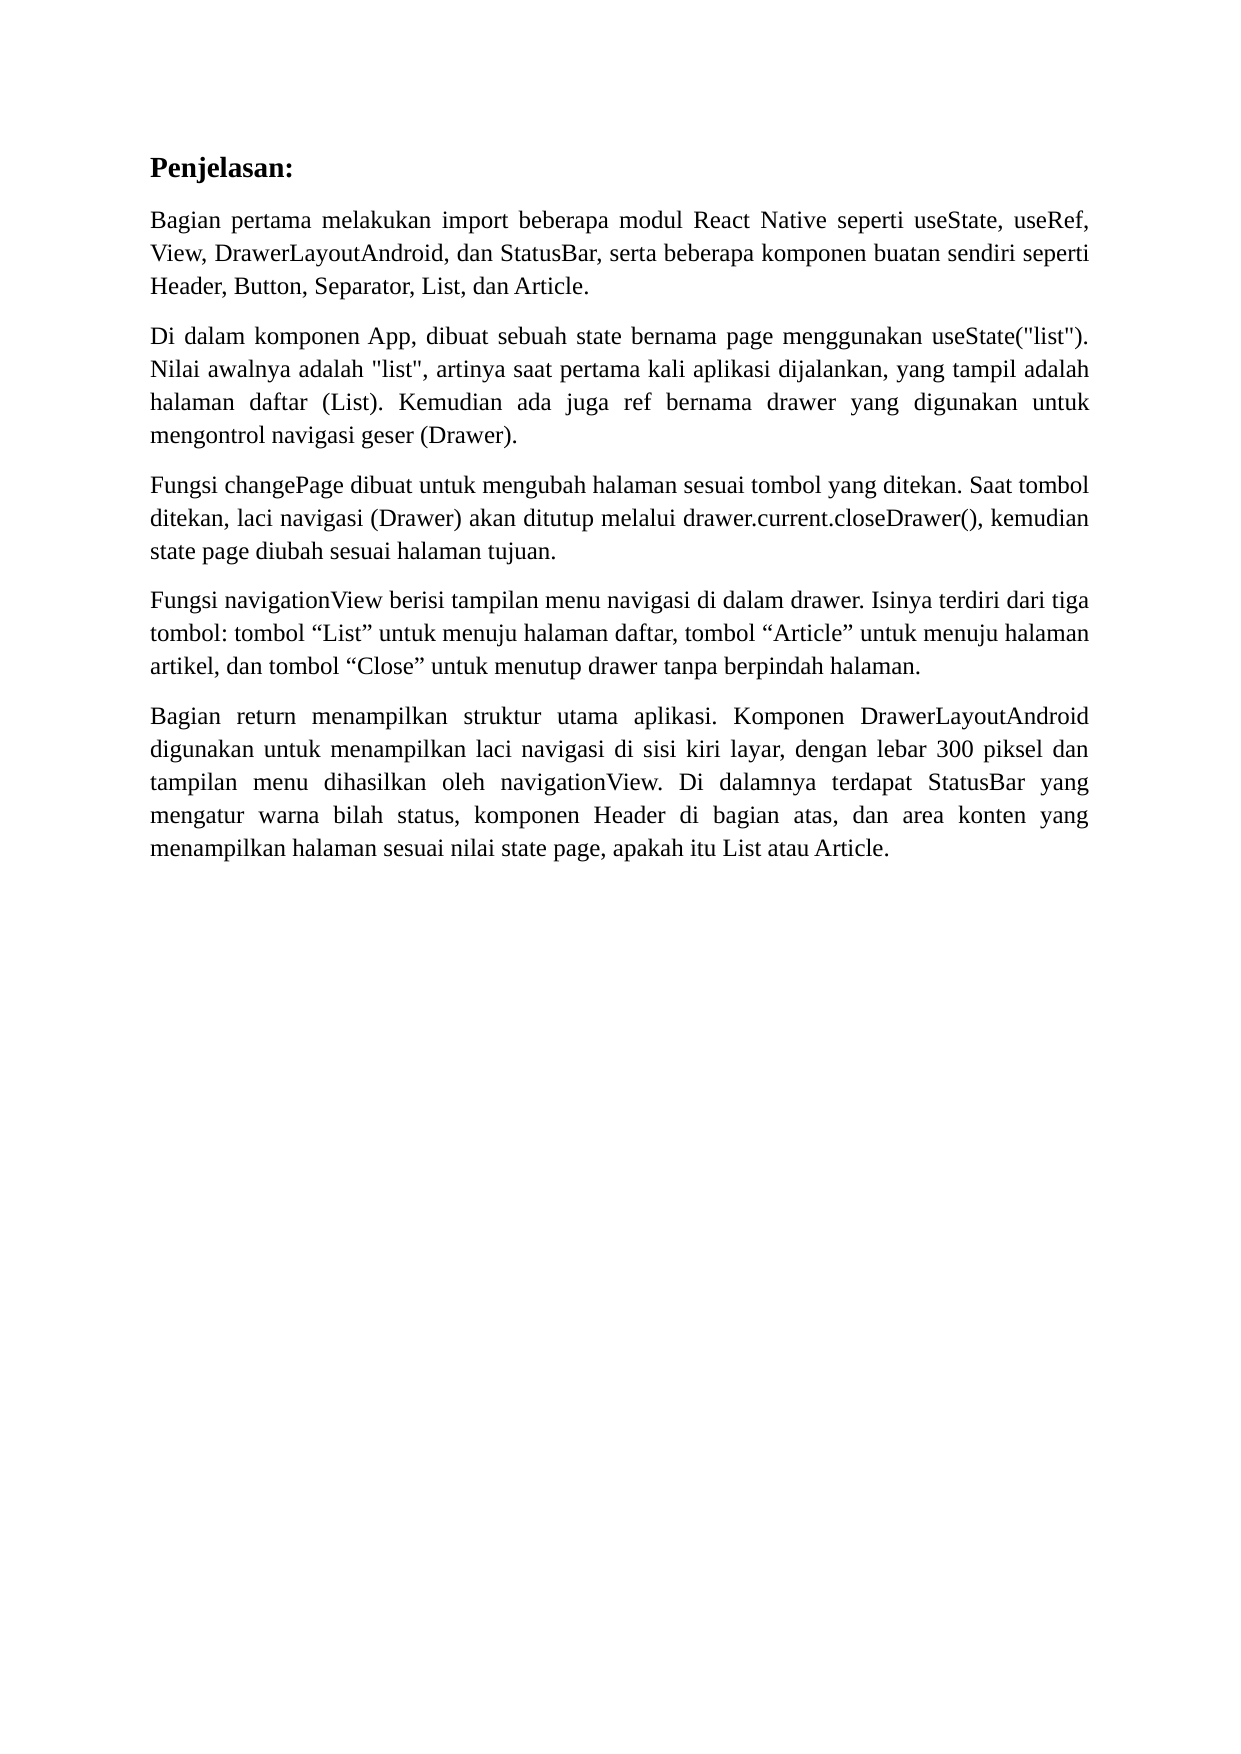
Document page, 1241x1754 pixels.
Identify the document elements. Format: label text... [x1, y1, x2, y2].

text Di dalam komponen App, dibuat sebuah state bernama page menggunakan useState("list"). Nilai awalnya adalah "list", artinya saat pertama kali aplikasi dijalankan, yang tampil adalah halaman daftar (List). Kemudian ada juga ref bernama drawer yang digunakan untuk mengontrol navigasi geser (Drawer). [150, 321, 1090, 449]
text Penjelasan: [150, 150, 1090, 183]
text Bagian return menampilkan struktur utama aplikasi. Komponen DrawerLayoutAndroid digunakan untuk menampilkan laci navigasi di sisi kiri layar, dengan lebar 300 piksel dan tampilan menu dihasilkan oleh navigationView. Di dalamnya terdapat StatusBar yang mengatur warna bilah status, komponen Header di bagian atas, dan area konten yang menampilkan halaman sesuai nilai state page, apakah itu List atau Article. [150, 701, 1090, 862]
text Bagian pertama melakukan import beberapa modul React Native seperti useState, useRef, View, DrawerLayoutAndroid, dan StatusBar, serta beberapa komponen buatan sendiri seperti Header, Button, Separator, List, dan Article. [150, 205, 1090, 300]
text Fungsi navigationView berisi tampilan menu navigasi di dalam drawer. Isinya terdiri dari tiga tombol: tombol “List” untuk menuju halaman daftar, tombol “Article” untuk menuju halaman artikel, dan tombol “Close” untuk menutup drawer tanpa berpindah halaman. [150, 585, 1090, 680]
text Fungsi changePage dibuat untuk mengubah halaman sesuai tombol yang ditekan. Saat tombol ditekan, laci navigasi (Drawer) akan ditutup melalui drawer.current.closeDrawer(), kemudian state page diubah sesuai halaman tujuan. [150, 470, 1090, 564]
